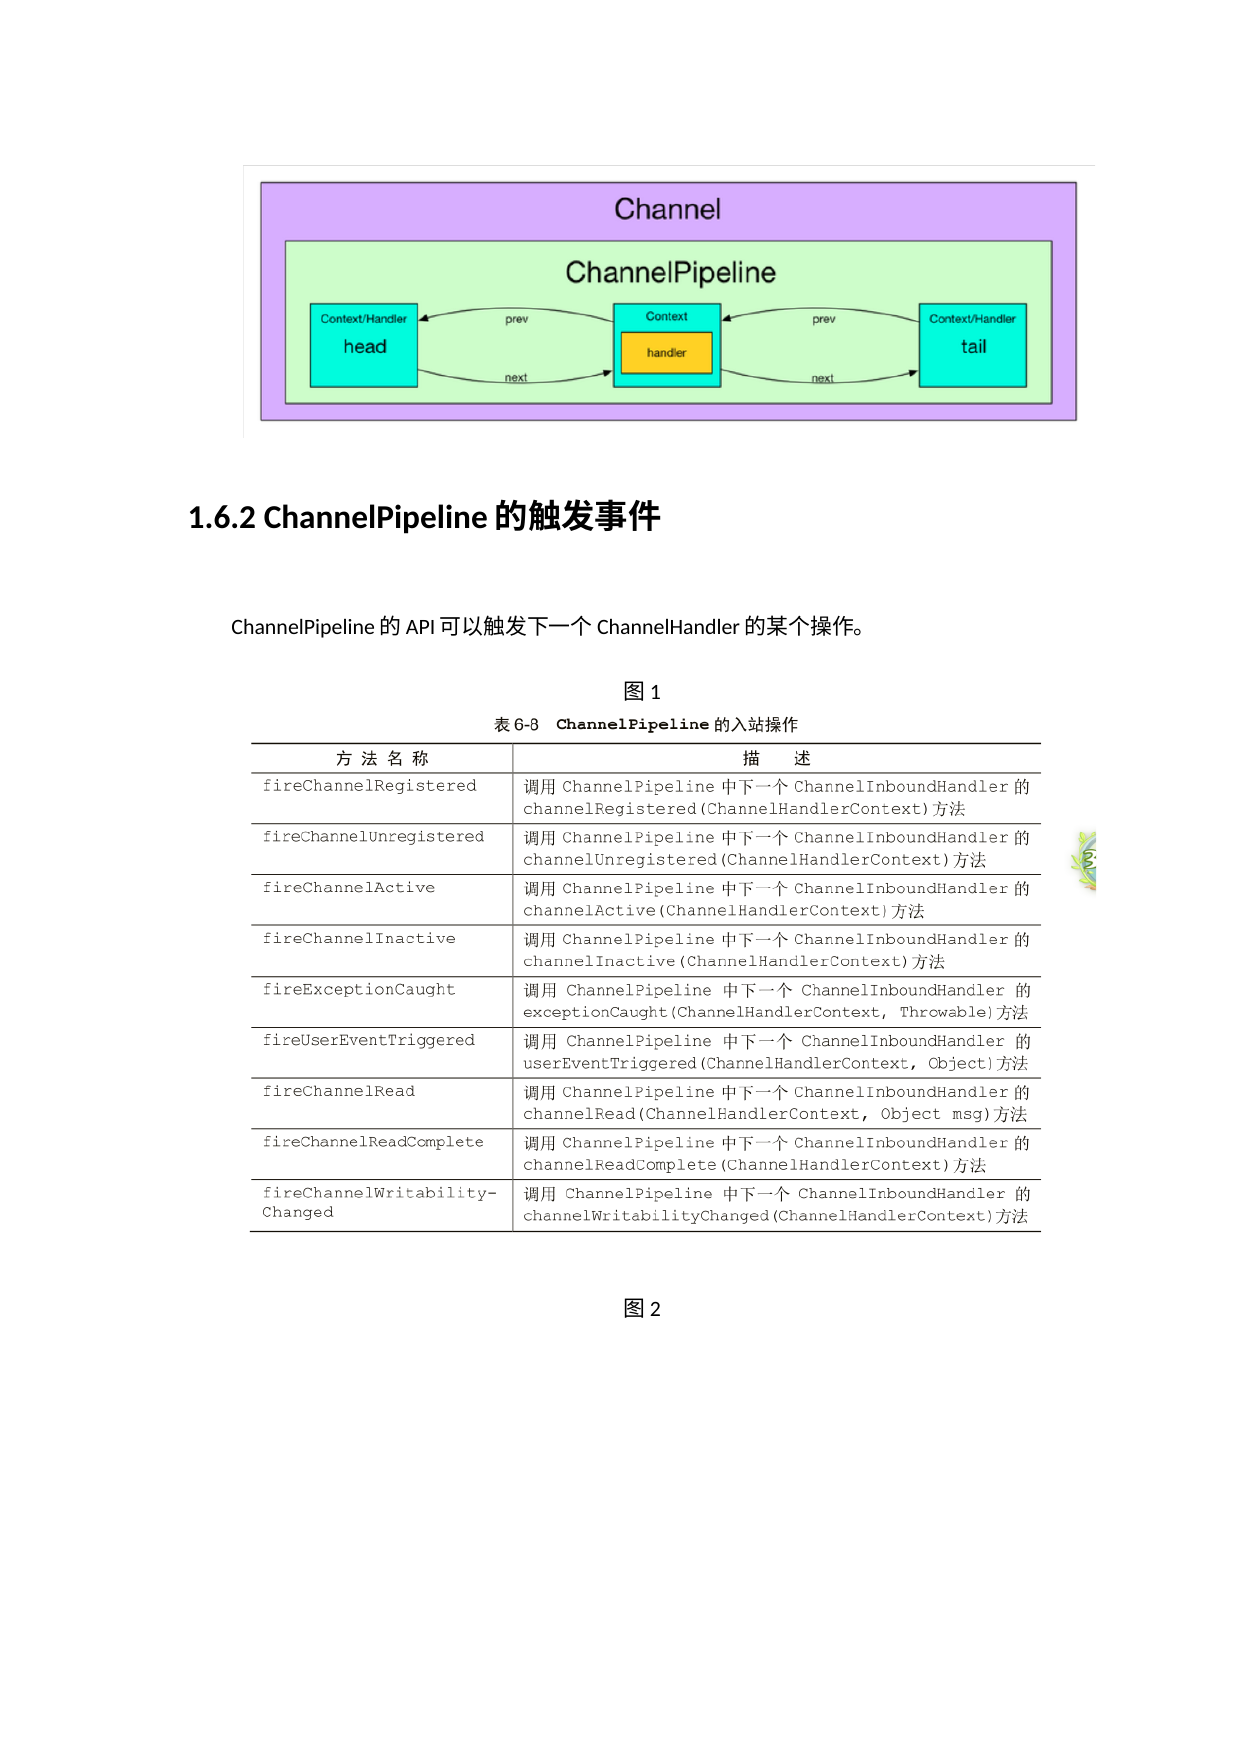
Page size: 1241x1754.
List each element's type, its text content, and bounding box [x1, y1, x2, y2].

picture [231, 162, 1096, 438]
picture [231, 705, 1097, 1233]
list ChannelPipeline的API可以触发下一个ChannelHandler的某个操作。 [187, 608, 1053, 641]
subtitle ChannelPipeline的触发事件 [187, 482, 1053, 547]
list 图2 [187, 1291, 1053, 1323]
list 图1 [187, 673, 1053, 706]
